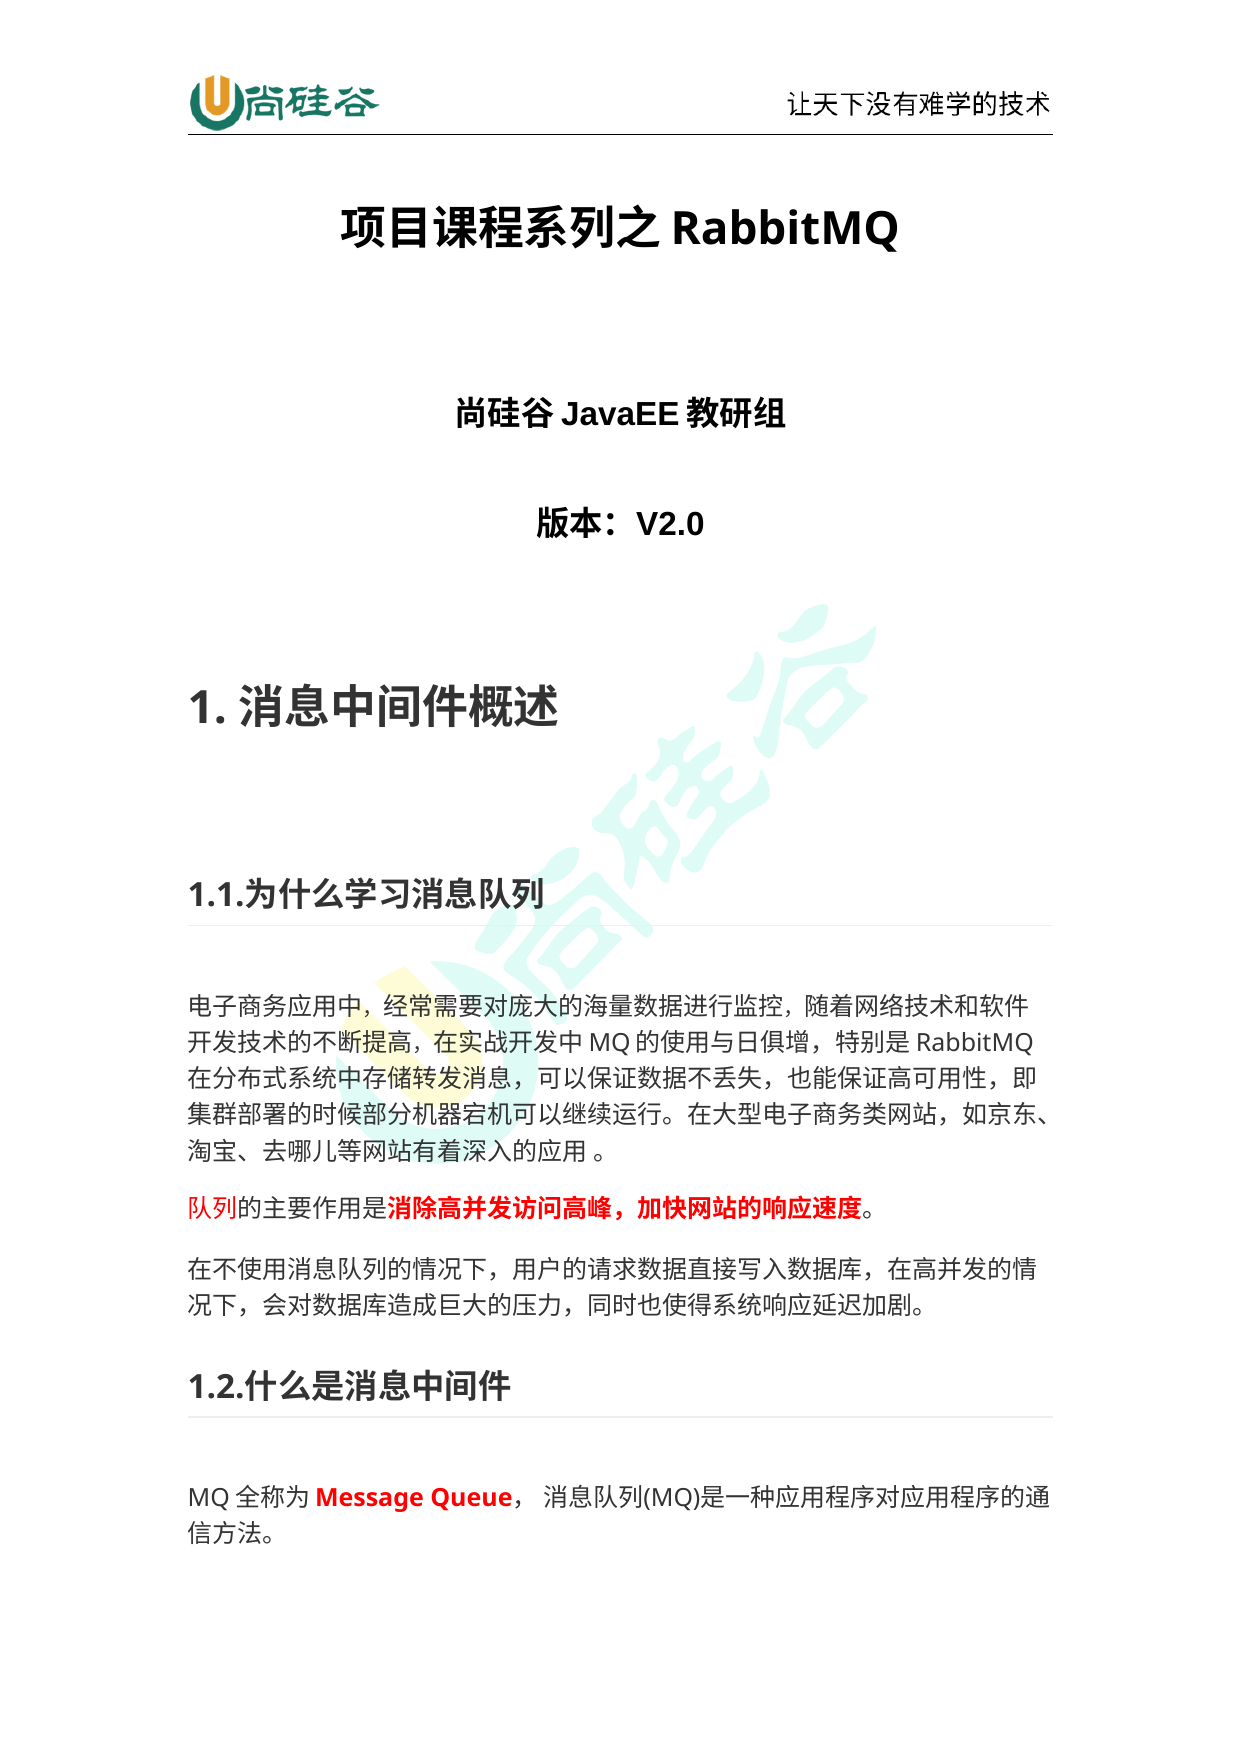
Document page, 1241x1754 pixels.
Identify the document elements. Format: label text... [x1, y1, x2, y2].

text MQ全称为Message Queue， 消息队列(MQ)是一种应用程序对应用程序的通信方法。 [187, 1477, 1053, 1550]
text 队列的主要作用是消除高并发访问高峰，加快网站的响应速度。 [187, 1188, 1053, 1224]
text 在不使用消息队列的情况下，用户的请求数据直接写入数据库，在高并发的情况下，会对数据库造成巨大的压力，同时也使得系统响应延迟加剧。 [187, 1249, 1053, 1322]
text 电子商务应用中，经常需要对庞大的海量数据进行监控，随着网络技术和软件开发技术的不断提高，在实战开发中MQ的使用与日俱增，特别是RabbitMQ在分布式系统中存储转发消息，可以保证数据不丢失，也能保证高可用性，即集群部署的时候部分机器宕机可以继续运行。在大型电子商务类网站，如京东、淘宝、去哪儿等网站有着深入的应用 。 [187, 986, 1053, 1167]
subtitle 项目课程系列之RabbitMQ [187, 192, 1053, 258]
subtitle 1.2.什么是消息中间件 [187, 1359, 1053, 1418]
subtitle 1. 消息中间件概述 [187, 670, 1053, 737]
subtitle 版本：V2.0 [187, 496, 1053, 544]
subtitle 1.1.为什么学习消息队列 [187, 868, 1053, 926]
picture [187, 73, 1053, 132]
subtitle 尚硅谷JavaEE教研组 [187, 386, 1053, 434]
